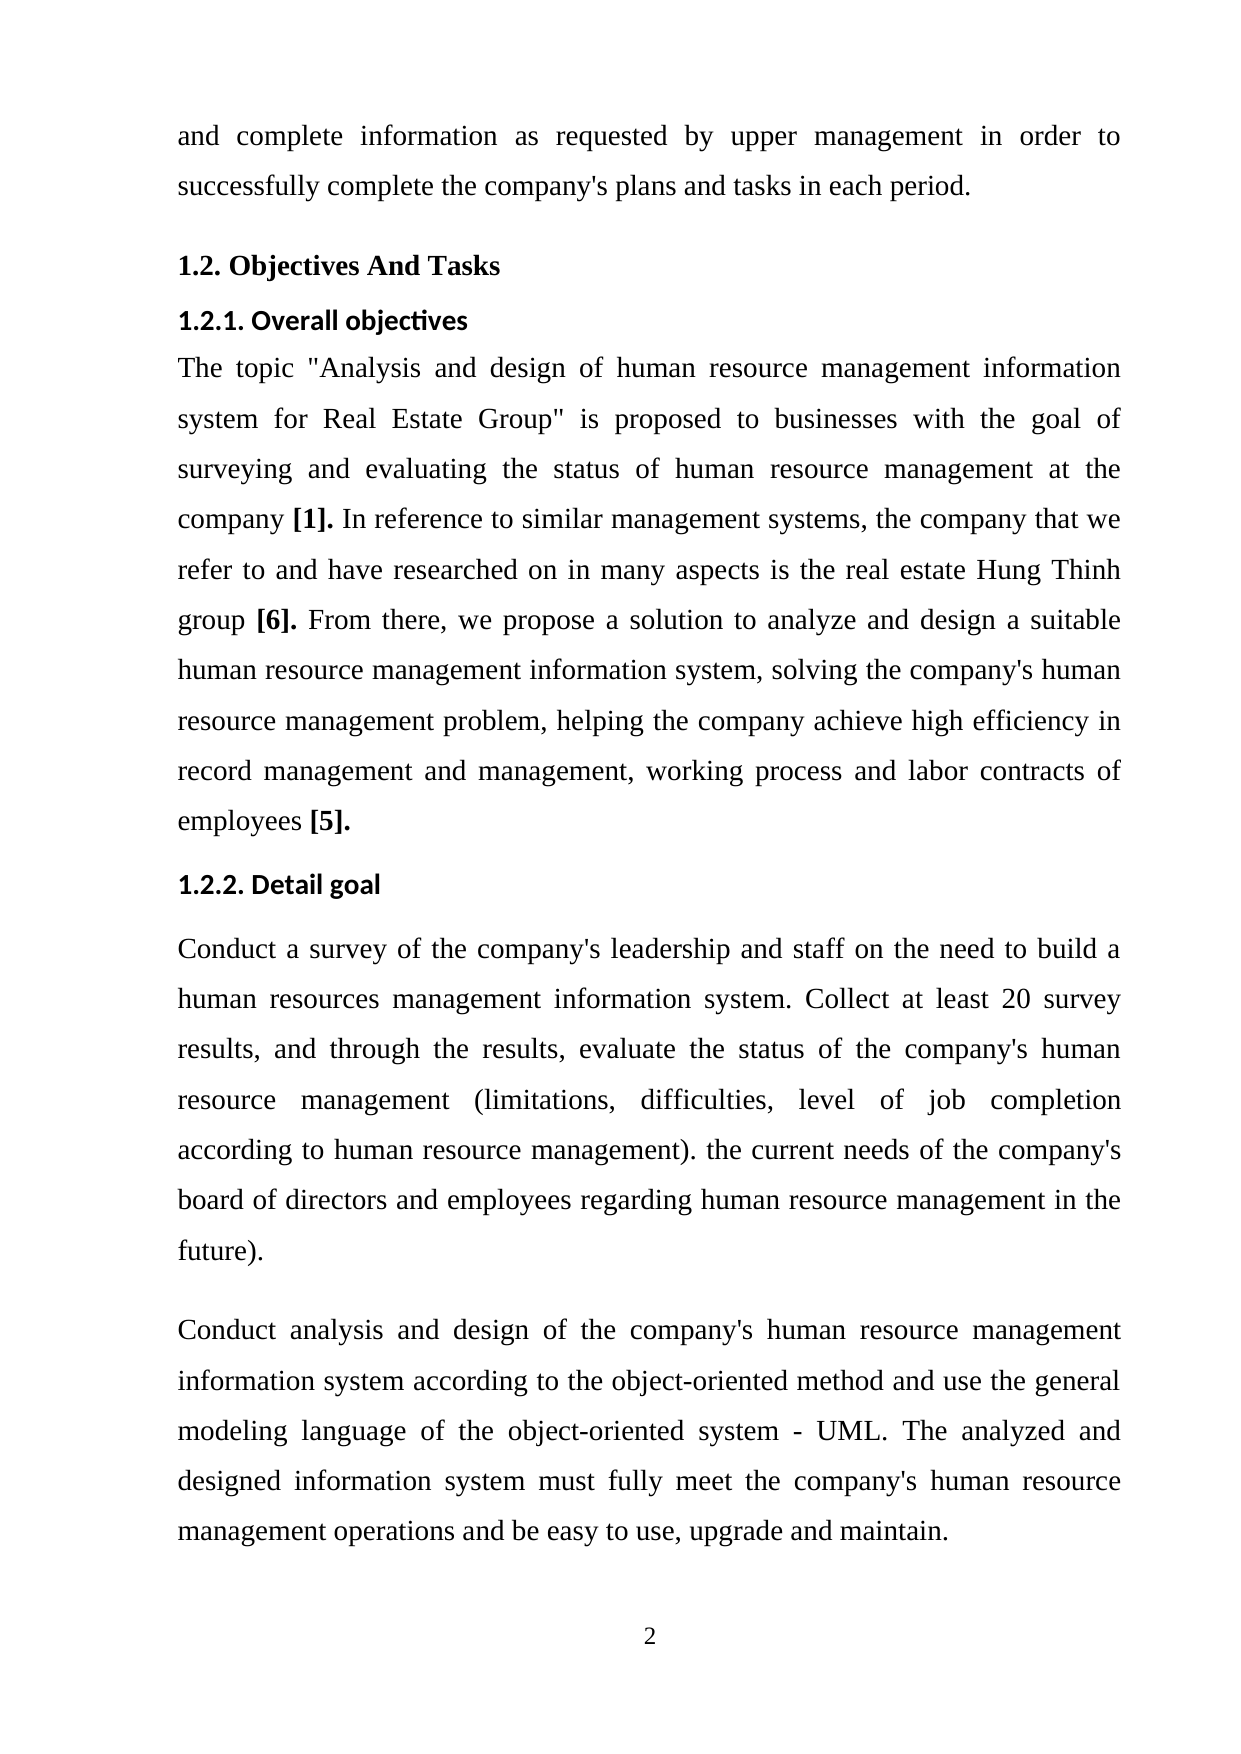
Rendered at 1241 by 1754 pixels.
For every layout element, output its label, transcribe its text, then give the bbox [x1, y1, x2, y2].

subtitle 1.2.1. Overall objectives [177, 302, 1122, 338]
text The topic "Analysis and design of human resource management information system for Real Estate Group" is proposed to businesses with the goal of surveying and evaluating the status of human resource management at the company [1]. In reference to similar management systems, the company that we refer to and have researched on in many aspects is the real estate Hung Thinh group [6]. From there, we propose a solution to analyze and design a suitable human resource management information system, solving the company's human resource management problem, helping the company achieve high efficiency in record management and management, working process and labor contracts of employees [5]. [177, 351, 1122, 837]
subtitle 1.2. Objectives And Tasks [177, 248, 1122, 281]
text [177, 118, 1122, 202]
text Conduct analysis and design of the company's human resource management information system according to the object-oriented method and use the general modeling language of the object-oriented system - UML. The analyzed and designed information system must fully meet the company's human resource management operations and be easy to use, upgrade and maintain. [177, 1312, 1122, 1547]
text Conduct a survey of the company's leadership and staff on the need to build a human resources management information system. Collect at least 20 survey results, and through the results, evaluate the status of the company's human resource management (limitations, difficulties, level of job completion according to human resource management). the current needs of the company's board of directors and employees regarding human resource management in the future). [177, 931, 1122, 1266]
subtitle 1.2.2. Detail goal [177, 866, 1122, 902]
